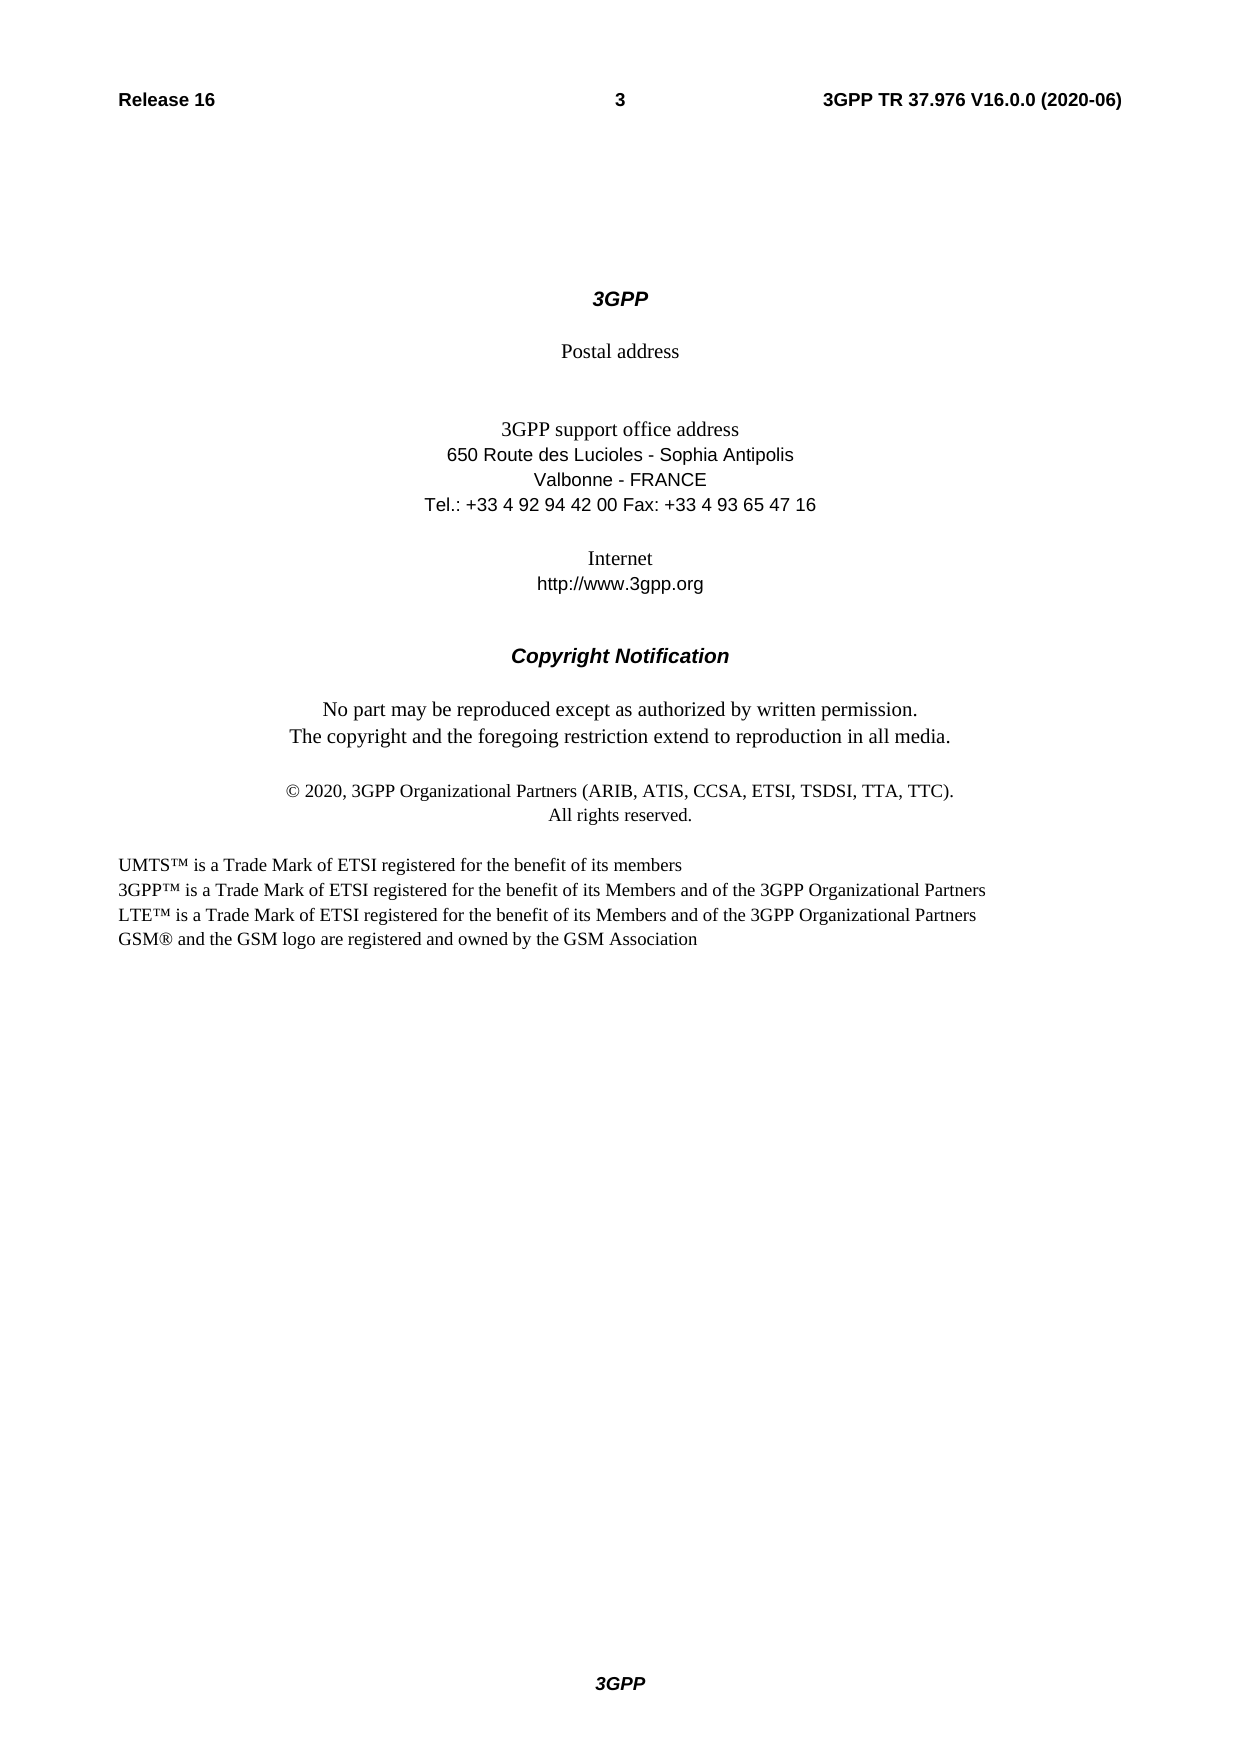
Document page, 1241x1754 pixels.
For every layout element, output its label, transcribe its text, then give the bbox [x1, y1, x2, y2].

text All rights reserved. [118, 804, 1122, 826]
text No part may be reproduced except as authorized by written permission. The copyright and the foregoing restriction extend to reproduction in all media. [118, 697, 1122, 748]
text 3GPP [413, 287, 827, 311]
text Internet [413, 546, 827, 569]
text © 2020, 3GPP Organizational Partners (ARIB, ATIS, CCSA, ETSI, TSDSI, TTA, TTC). [118, 779, 1122, 801]
text Copyright Notification [118, 644, 1122, 668]
text 3GPP support office address [413, 416, 827, 441]
text http://www.3gpp.org [413, 573, 827, 595]
text Postal address [413, 339, 827, 363]
text Tel.: +33 4 92 94 42 00 Fax: +33 4 93 65 47 16 [413, 494, 827, 515]
text Valbonne - FRANCE [413, 469, 827, 490]
text 3GPP™ is a Trade Mark of ETSI registered for the benefit of its Members and of the 3GPP Organizational Partners LTE™ is a Trade Mark of ETSI registered for the benefit of its Members and of the 3GPP Organizational Partners [118, 879, 1122, 925]
text UMTS™ is a Trade Mark of ETSI registered for the benefit of its members [118, 854, 1122, 876]
text 650 Route des Lucioles - Sophia Antipolis [413, 444, 827, 466]
text GSM® and the GSM logo are registered and owned by the GSM Association [118, 928, 1122, 950]
